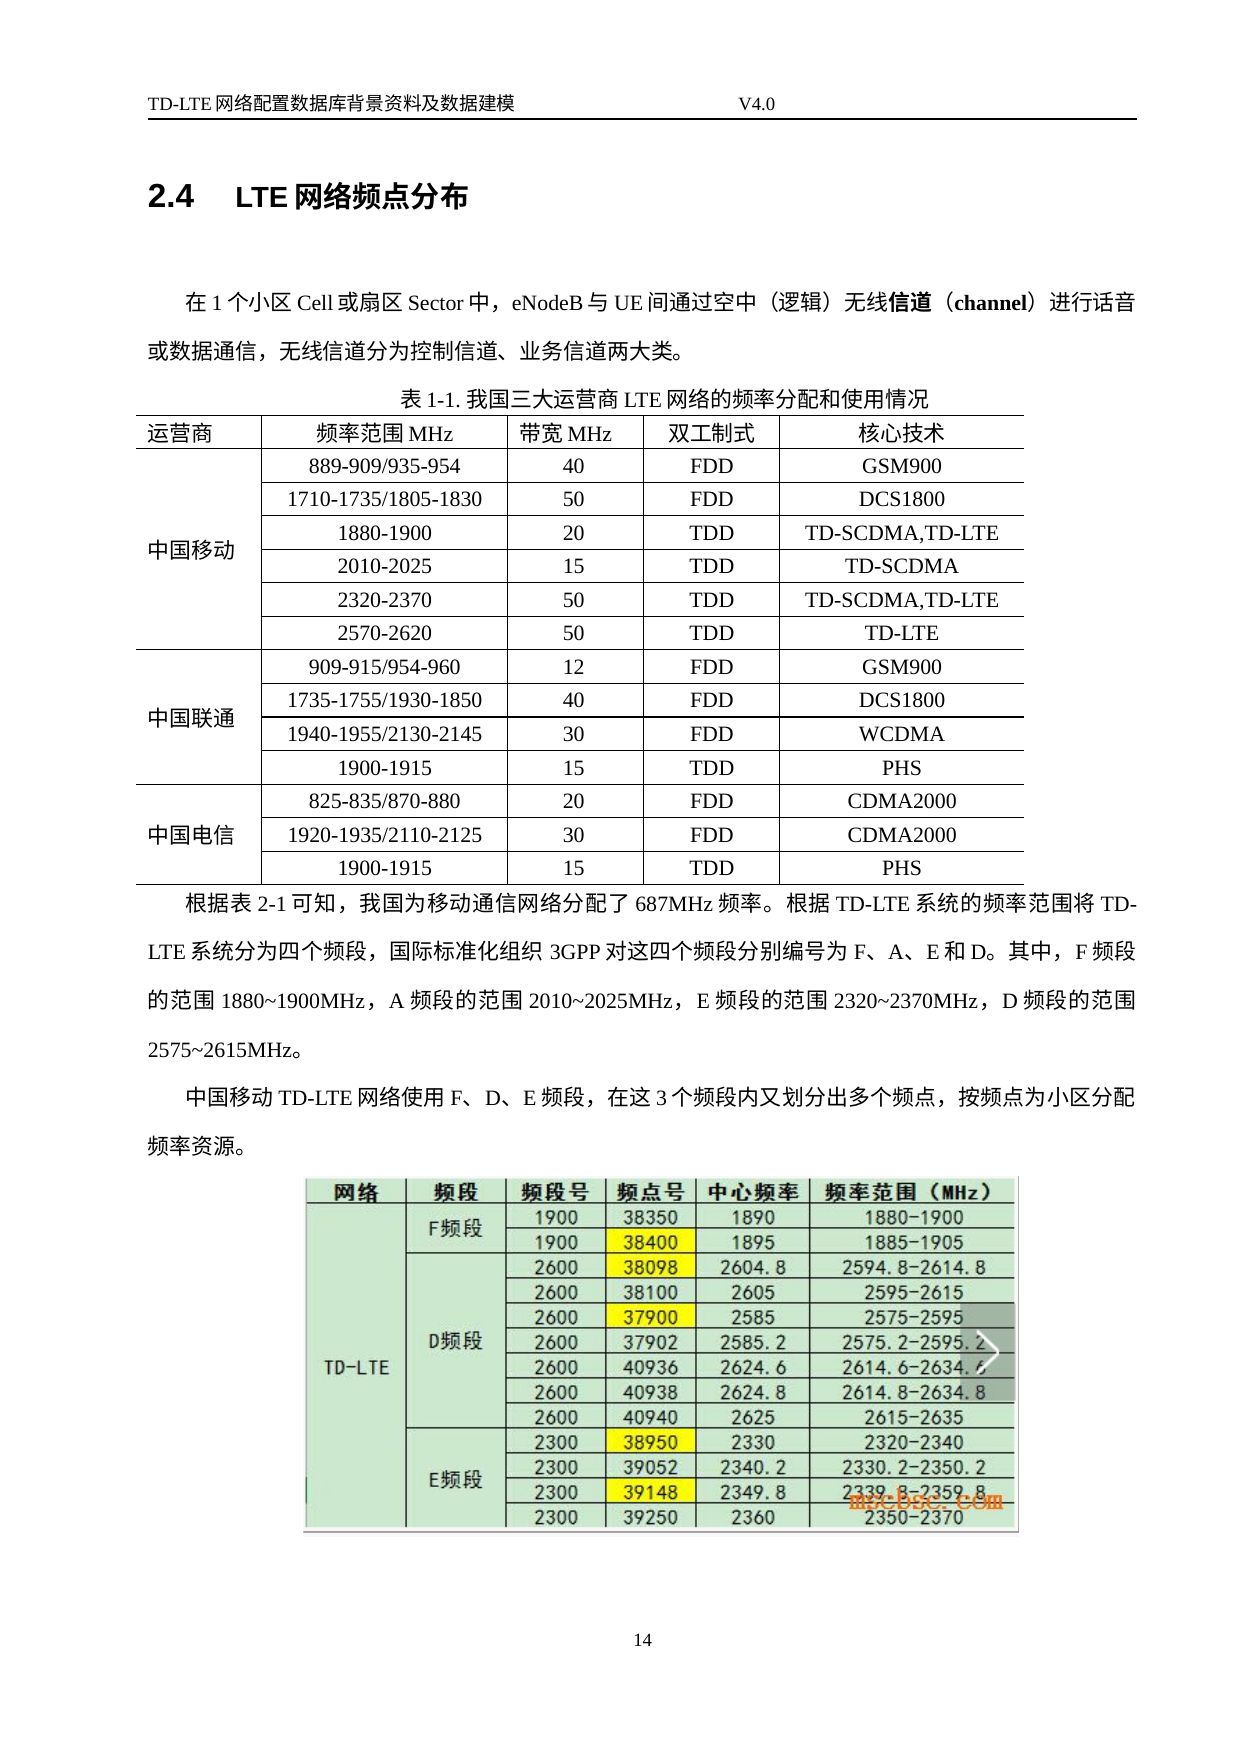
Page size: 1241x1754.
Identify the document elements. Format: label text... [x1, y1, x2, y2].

table_cell 2320-2370 [262, 583, 507, 616]
table_cell 1920-1935/2110-2125 [262, 818, 507, 851]
table_cell FDD [644, 785, 779, 817]
table_cell 1880-1900 [262, 516, 507, 549]
table_cell FDD [644, 483, 779, 515]
table_cell 2570-2620 [262, 617, 507, 649]
table_cell TDD [644, 852, 779, 884]
table_header 频率范围MHz [262, 416, 507, 448]
table_cell PHS [780, 751, 1024, 783]
table_cell 50 [508, 583, 643, 616]
table_cell DCS1800 [780, 483, 1024, 515]
table_cell WCDMA [780, 718, 1024, 750]
table_cell 1900-1915 [262, 852, 507, 884]
table_cell FDD [644, 718, 779, 750]
table_cell 20 [508, 785, 643, 817]
text 在1个小区Cell或扇区Sector中，eNodeB与UE间通过空中（逻辑）无线信道（channel）进行话音或数据通信，无线信道分为控制信道、业务信道两大类。 [148, 285, 1137, 366]
table_cell TDD [644, 516, 779, 549]
table_cell 30 [508, 818, 643, 851]
table_cell TD-LTE [780, 617, 1024, 649]
subtitle LTE网络频点分布 [148, 162, 1137, 227]
table_cell TD-SCDMA [780, 550, 1024, 582]
table_cell 30 [508, 718, 643, 750]
table_cell PHS [780, 852, 1024, 884]
table_cell 1940-1955/2130-2145 [262, 718, 507, 750]
table_cell TD-SCDMA,TD-LTE [780, 516, 1024, 549]
table_cell 15 [508, 550, 643, 582]
table_cell 20 [508, 516, 643, 549]
table_cell 1735-1755/1930-1850 [262, 684, 507, 716]
table_cell GSM900 [780, 650, 1024, 683]
table_cell CDMA2000 [780, 785, 1024, 817]
table_cell 中国移动 [136, 449, 261, 649]
table_cell 1710-1735/1805-1830 [262, 483, 507, 515]
table_cell 15 [508, 751, 643, 783]
table_header 运营商 [136, 416, 261, 448]
table_cell GSM900 [780, 449, 1024, 482]
table_cell 15 [508, 852, 643, 884]
table_cell FDD [644, 449, 779, 482]
table_cell DCS1800 [780, 684, 1024, 716]
table_header 双工制式 [644, 416, 779, 448]
table_cell TDD [644, 751, 779, 783]
table_cell 1900-1915 [262, 751, 507, 783]
table_cell FDD [644, 684, 779, 716]
table_cell TDD [644, 583, 779, 616]
table_cell 40 [508, 684, 643, 716]
table_cell TDD [644, 617, 779, 649]
table_cell 12 [508, 650, 643, 683]
table_cell FDD [644, 650, 779, 683]
table_cell CDMA2000 [780, 818, 1024, 851]
table_header 核心技术 [780, 416, 1024, 448]
table_cell 40 [508, 449, 643, 482]
table_cell 中国联通 [136, 650, 261, 783]
table_cell 909-915/954-960 [262, 650, 507, 683]
table_cell 889-909/935-954 [262, 449, 507, 482]
table_cell 中国电信 [136, 785, 261, 884]
table_cell 50 [508, 483, 643, 515]
table_cell TD-SCDMA,TD-LTE [780, 583, 1024, 616]
table_cell 2010-2025 [262, 550, 507, 582]
text 表1-1. 我国三大运营商LTE网络的频率分配和使用情况 [148, 382, 1137, 414]
table_header 带宽MHz [508, 416, 643, 448]
picture [303, 1176, 1019, 1537]
table_cell FDD [644, 818, 779, 851]
table_cell TDD [644, 550, 779, 582]
table_cell 50 [508, 617, 643, 649]
text 根据表2-1可知，我国为移动通信网络分配了687MHz频率。根据TD-LTE系统的频率范围将TD-LTE系统分为四个频段，国际标准化组织3GPP对这四个频段分别编号为F、A、E和D。其中，F频段的范围1880~1900MHz，A频段的范围2010~2025MHz，E频段的范围2320~2370MHz，D频段的范围2575~2615MHz。 [148, 885, 1137, 1064]
text 中国移动TD-LTE网络使用F、D、E频段，在这3个频段内又划分出多个频点，按频点为小区分配频率资源。 [148, 1080, 1137, 1161]
table_cell 825-835/870-880 [262, 785, 507, 817]
